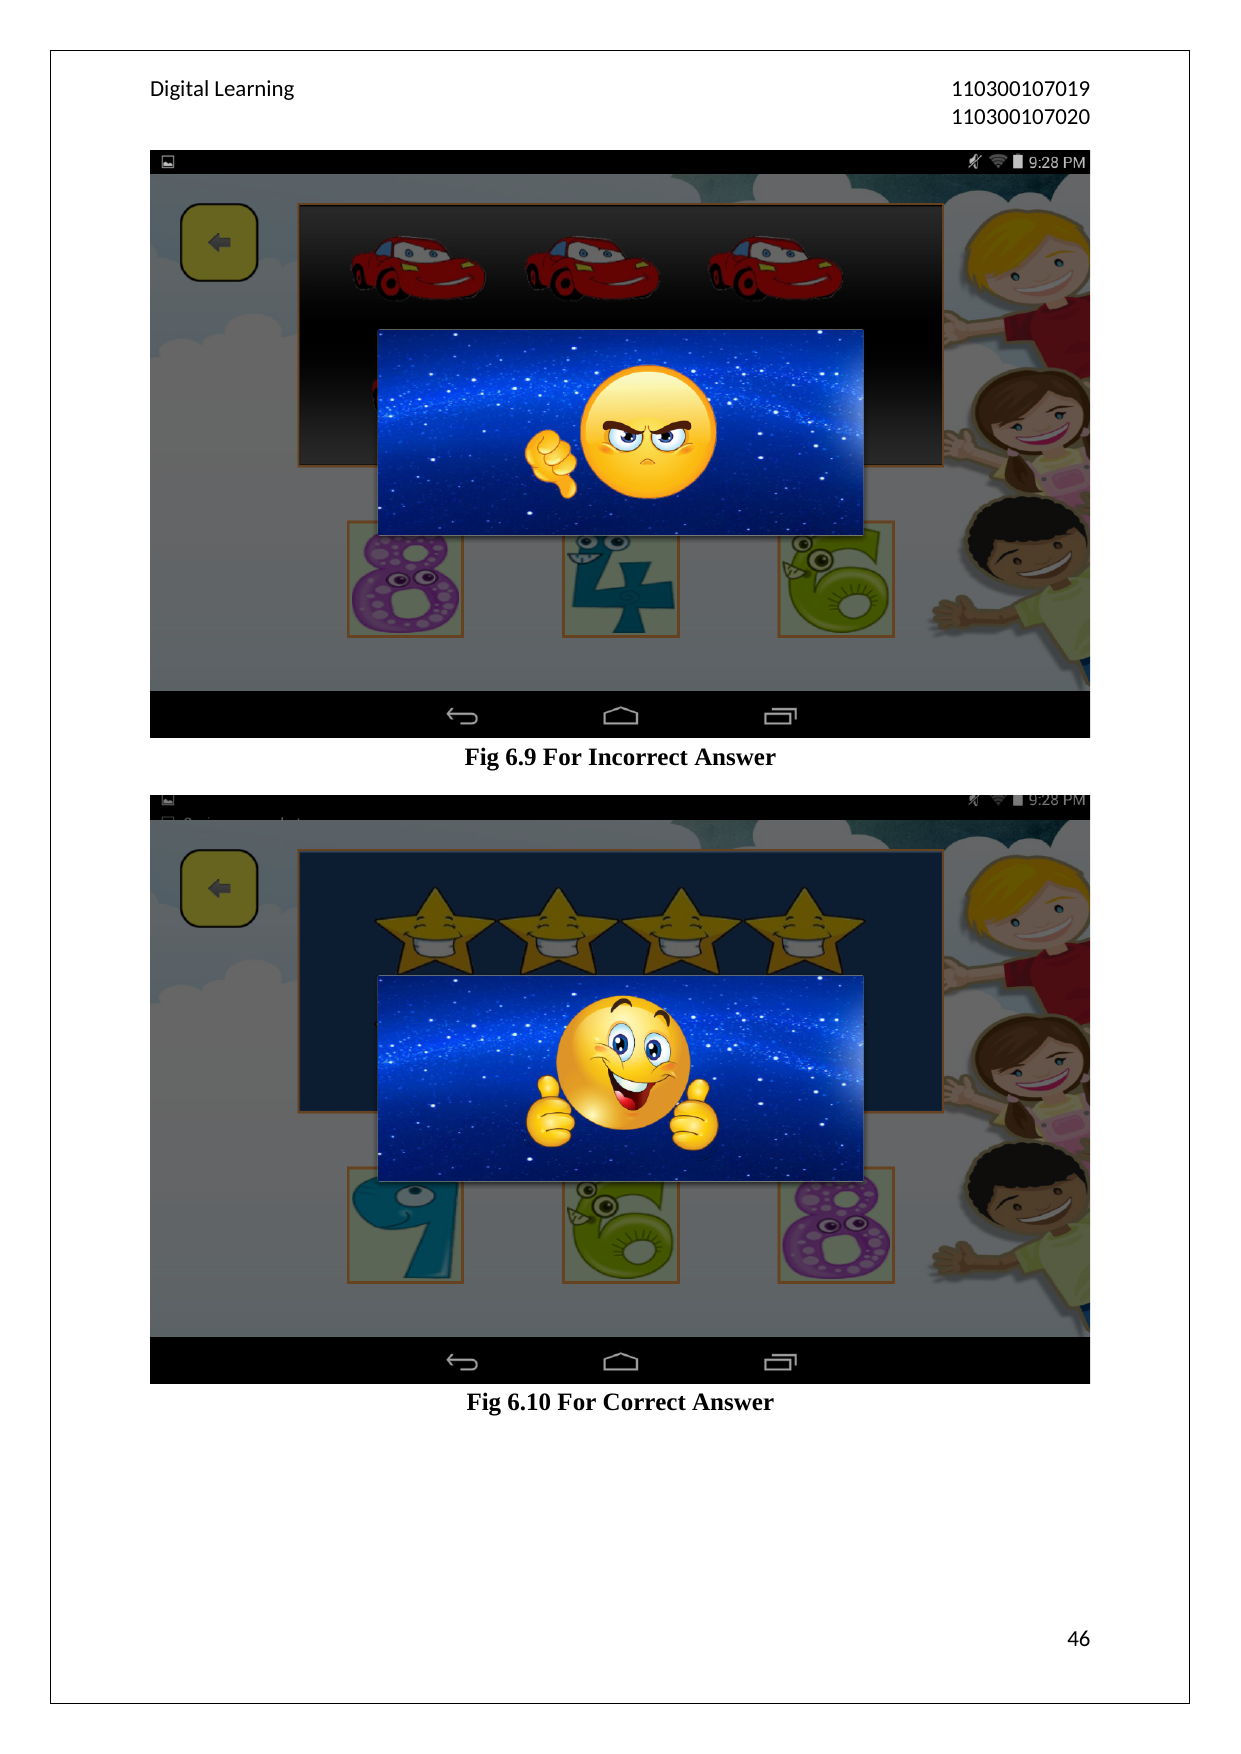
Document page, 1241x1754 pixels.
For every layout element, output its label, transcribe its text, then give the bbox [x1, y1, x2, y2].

picture [150, 795, 1091, 1384]
text Fig 6.9 For Incorrect Answer [150, 742, 1090, 771]
text Fig 6.10 For Correct Answer [150, 1387, 1090, 1416]
picture [150, 150, 1091, 738]
